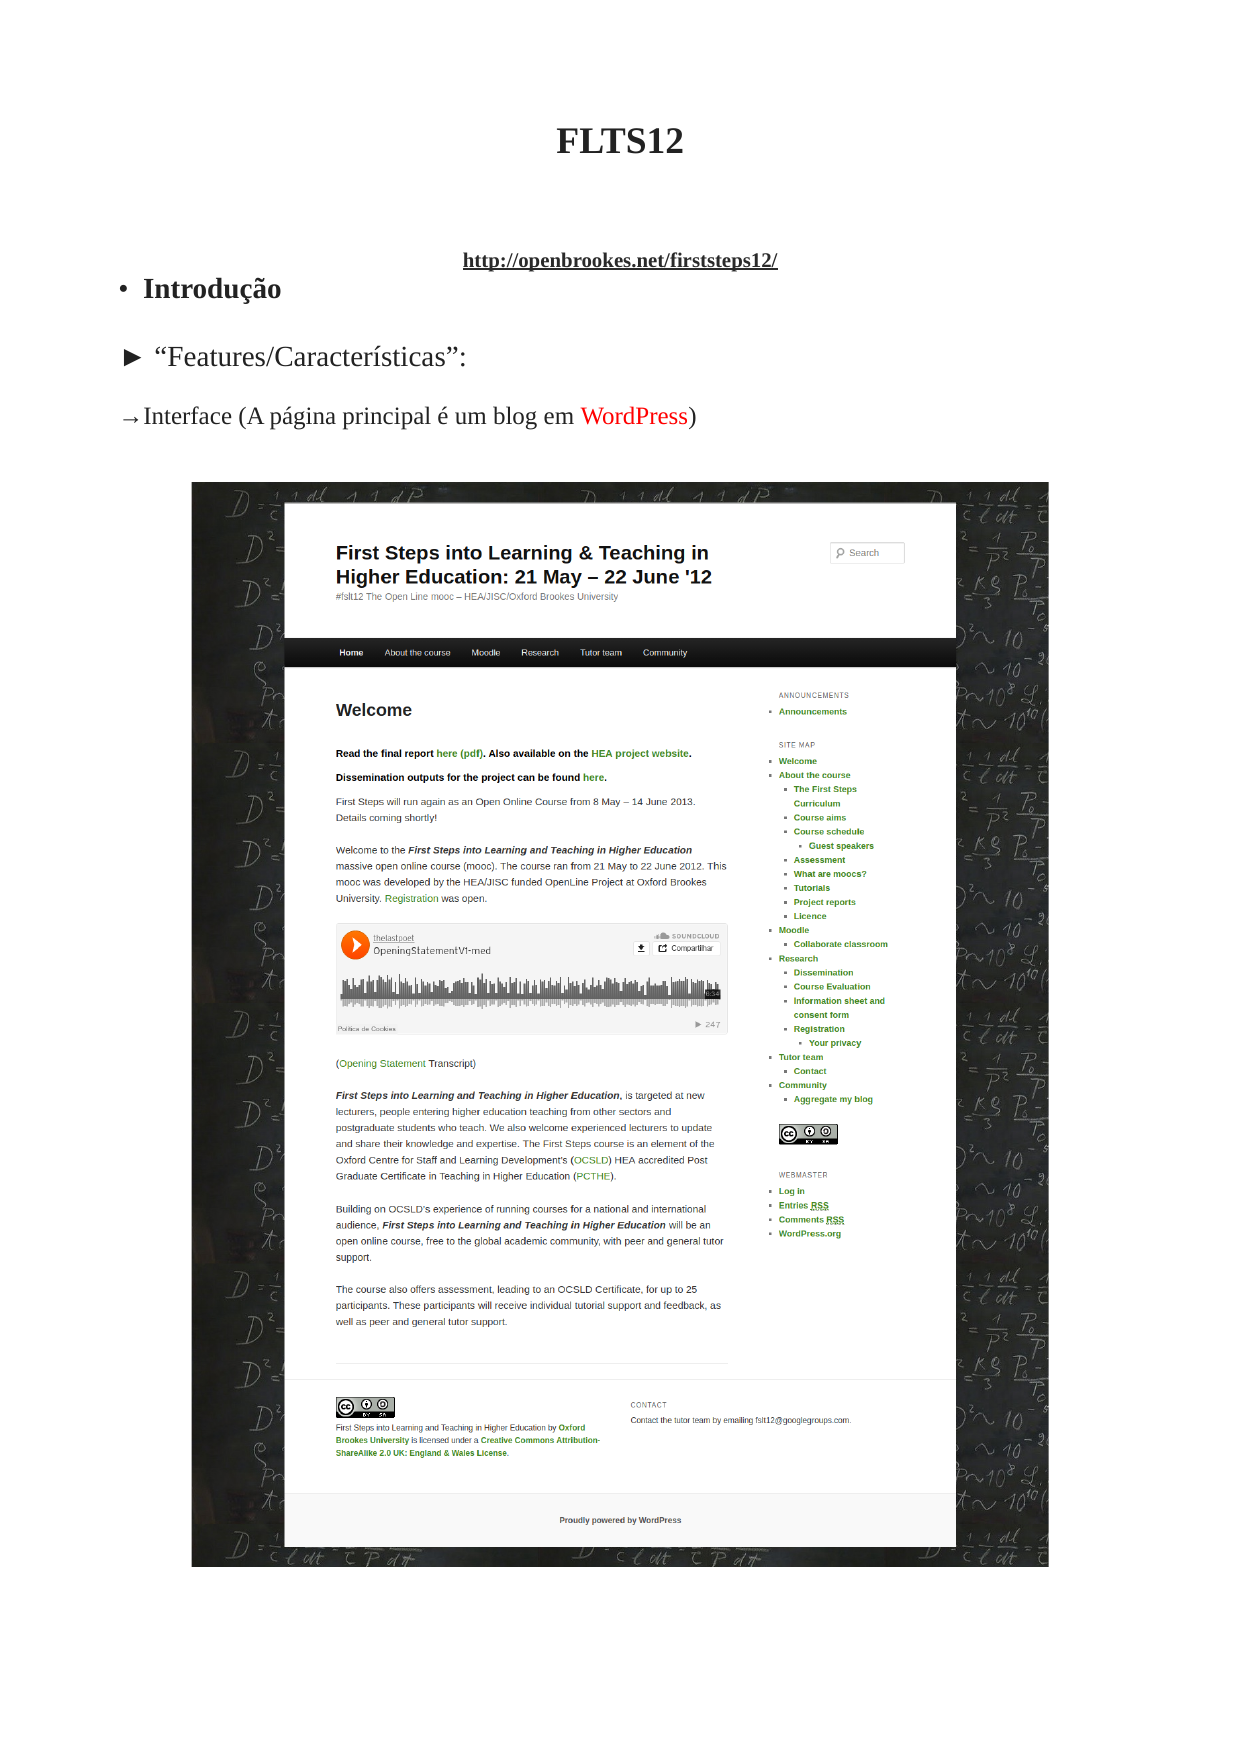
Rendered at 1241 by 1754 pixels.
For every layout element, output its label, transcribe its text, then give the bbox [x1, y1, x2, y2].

text FLTS12 [118, 118, 1122, 161]
text • Introdução [118, 272, 1122, 305]
text →Interface (A página principal é um blog em WordPress) [118, 401, 1122, 430]
text ► “Features/Características”: [118, 339, 1122, 372]
picture [191, 482, 1049, 1567]
text http://openbrookes.net/firststeps12/ [118, 247, 1122, 272]
